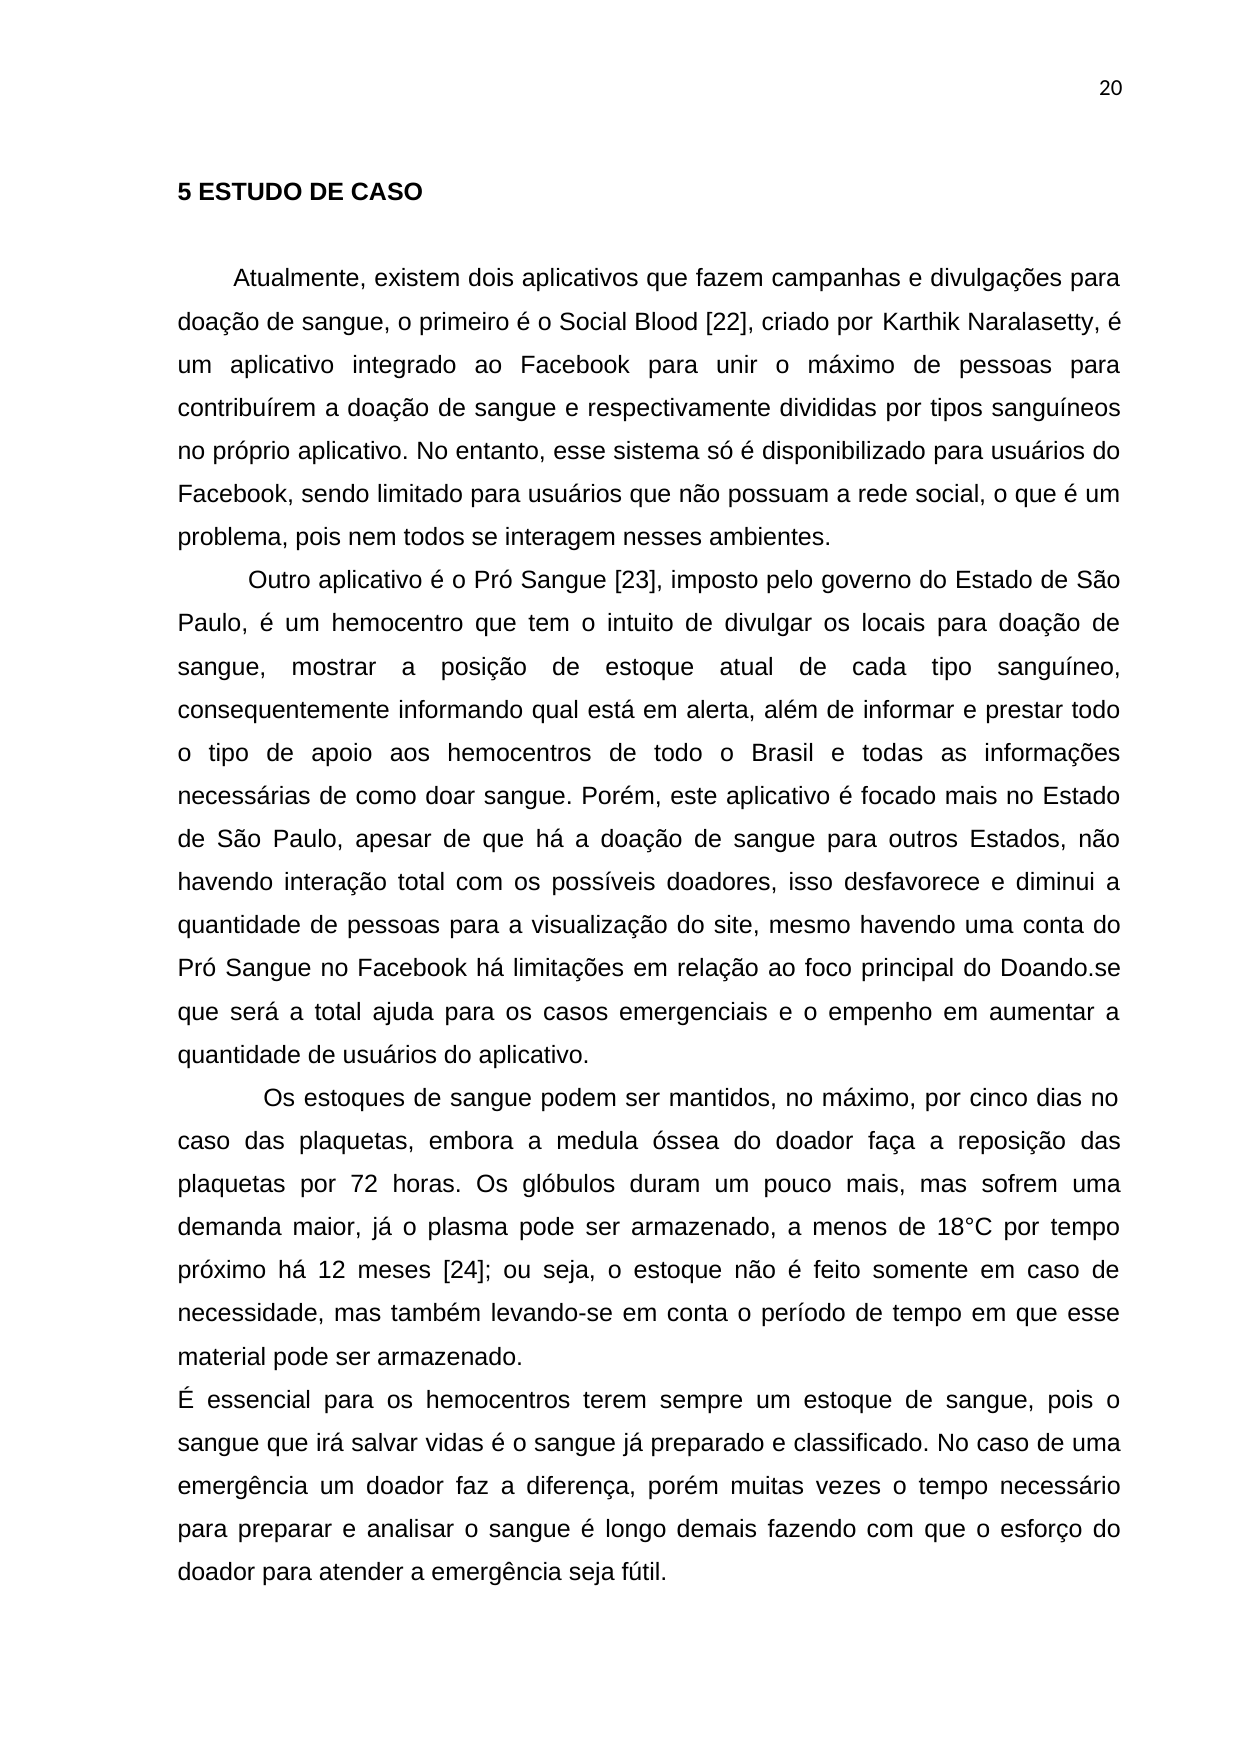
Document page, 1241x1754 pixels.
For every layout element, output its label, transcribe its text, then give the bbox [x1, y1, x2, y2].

text Outro aplicativo é o Pró Sangue [23], imposto pelo governo do Estado de São Paulo, é um hemocentro que tem o intuito de divulgar os locais para doação de sangue, mostrar a posição de estoque atual de cada tipo sanguíneo, consequentemente informando qual está em alerta, além de informar e prestar todo o tipo de apoio aos hemocentros de todo o Brasil e todas as informações necessárias de como doar sangue. Porém, este aplicativo é focado mais no Estado de São Paulo, apesar de que há a doação de sangue para outros Estados, não havendo interação total com os possíveis doadores, isso desfavorece e diminui a quantidade de pessoas para a visualização do site, mesmo havendo uma conta do Pró Sangue no Facebook há limitações em relação ao foco principal do Doando.se que será a total ajuda para os casos emergenciais e o empenho em aumentar a quantidade de usuários do aplicativo. [177, 565, 1122, 1068]
text Atualmente, existem dois aplicativos que fazem campanhas e divulgações para doação de sangue, o primeiro é o Social Blood [22], criado por Karthik Naralasetty, é um aplicativo integrado ao Facebook para unir o máximo de pessoas para contribuírem a doação de sangue e respectivamente divididas por tipos sanguíneos no próprio aplicativo. No entanto, esse sistema só é disponibilizado para usuários do Facebook, sendo limitado para usuários que não possuam a rede social, o que é um problema, pois nem todos se interagem nesses ambientes. [177, 263, 1122, 551]
text 5 ESTUDO DE CASO [177, 177, 1122, 206]
text É essencial para os hemocentros terem sempre um estoque de sangue, pois o sangue que irá salvar vidas é o sangue já preparado e classificado. No caso de uma emergência um doador faz a diferença, porém muitas vezes o tempo necessário para preparar e analisar o sangue é longo demais fazendo com que o esforço do doador para atender a emergência seja fútil. [177, 1385, 1122, 1586]
text Os estoques de sangue podem ser mantidos, no máximo, por cinco dias no caso das plaquetas, embora a medula óssea do doador faça a reposição das plaquetas por 72 horas. Os glóbulos duram um pouco mais, mas sofrem uma demanda maior, já o plasma pode ser armazenado, a menos de 18°C por tempo próximo há 12 meses [24]; ou seja, o estoque não é feito somente em caso de necessidade, mas também levando-se em conta o período de tempo em que esse material pode ser armazenado. [177, 1083, 1122, 1370]
